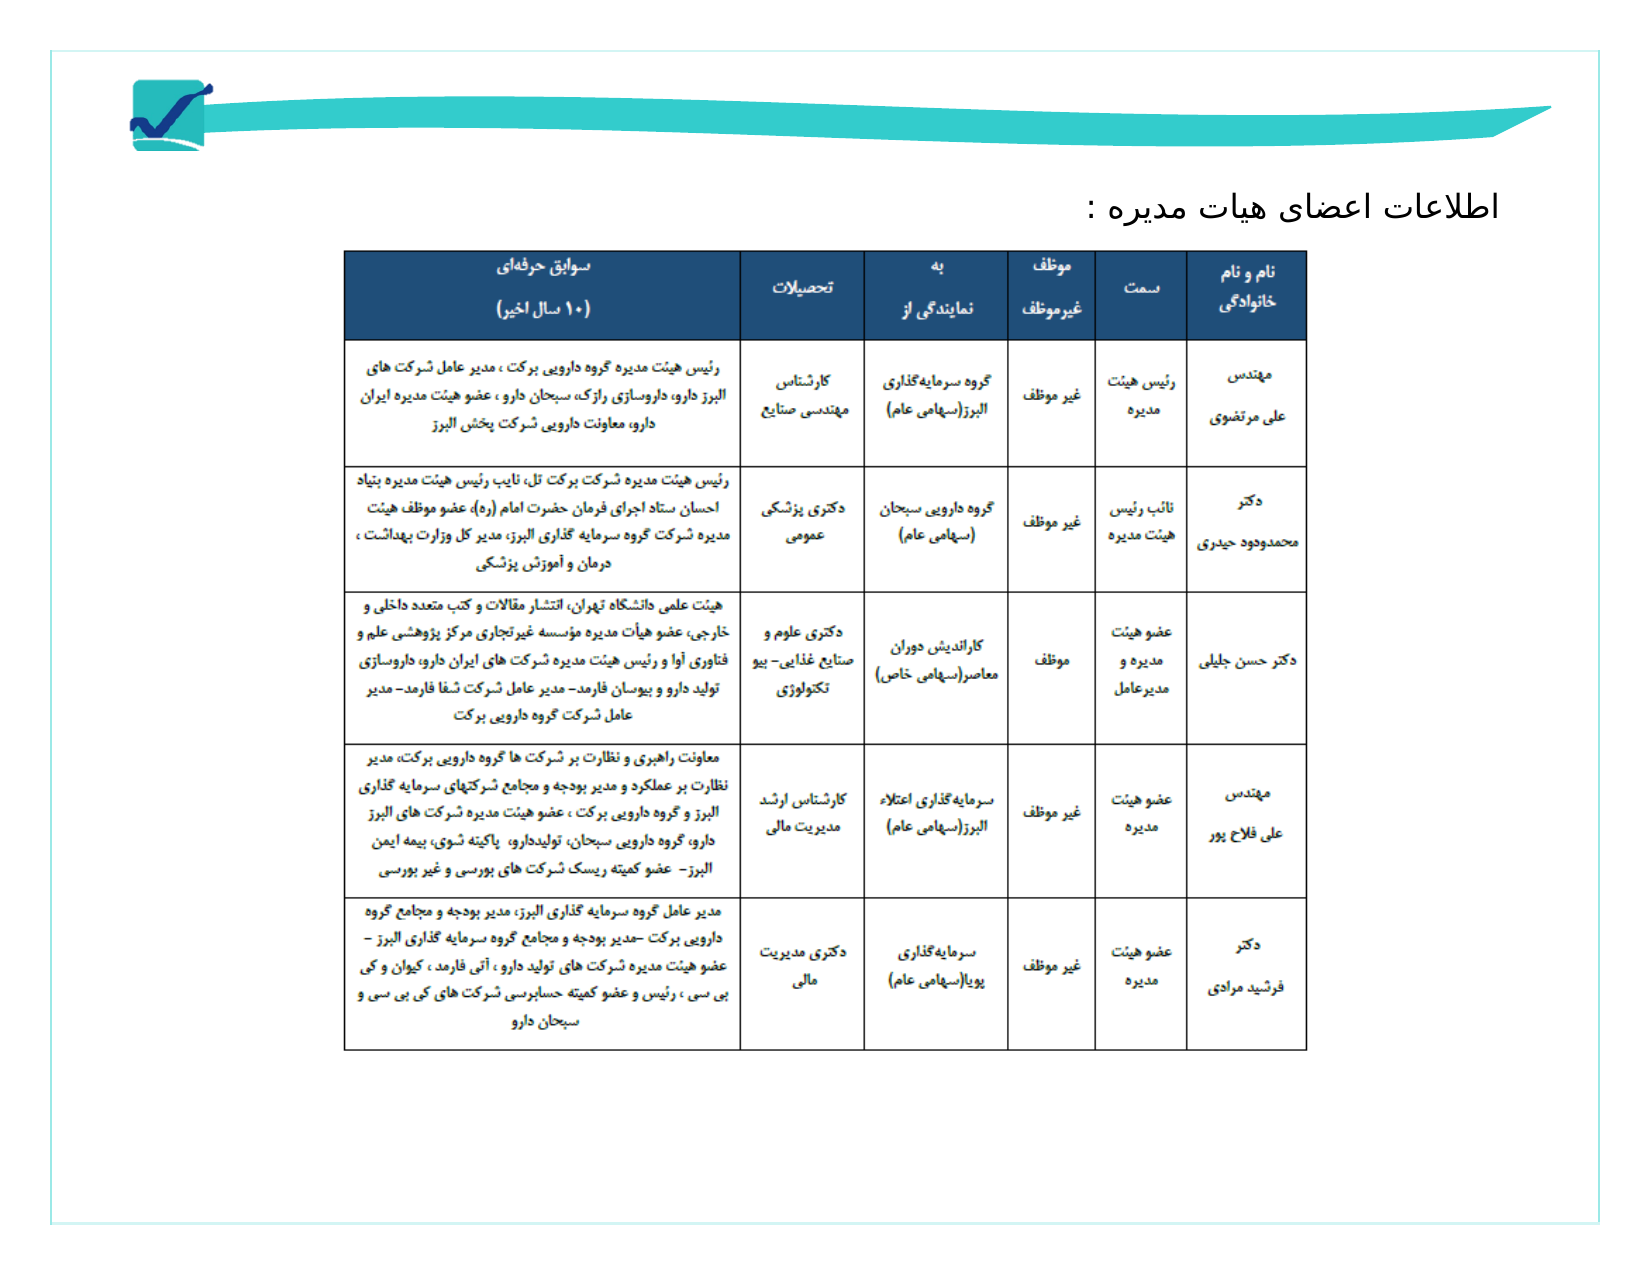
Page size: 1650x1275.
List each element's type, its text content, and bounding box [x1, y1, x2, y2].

picture [337, 245, 1313, 1058]
picture [121, 77, 224, 154]
text اطلاعات اعضای هیات مدیره : [150, 187, 1500, 226]
